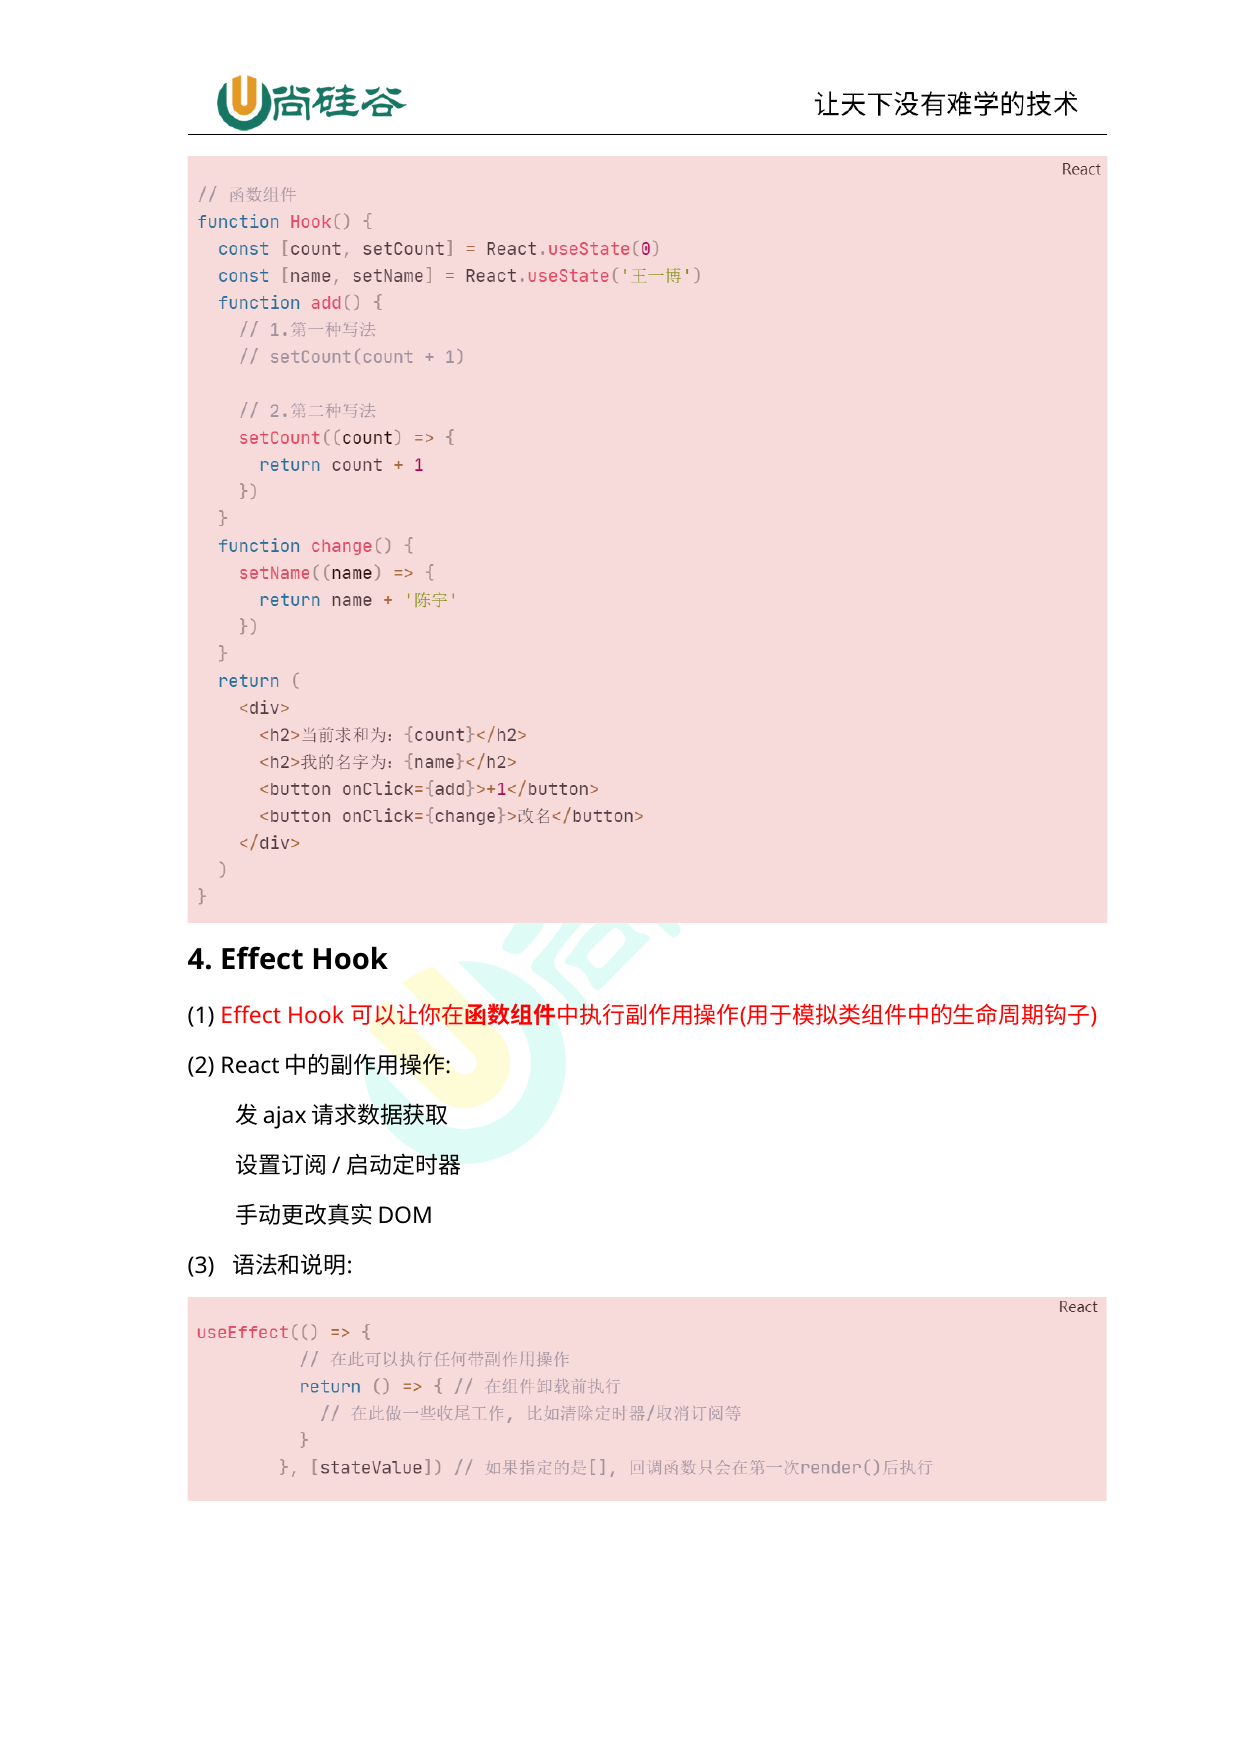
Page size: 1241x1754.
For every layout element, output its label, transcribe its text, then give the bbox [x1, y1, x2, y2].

list 设置订阅 / 启动定时器 [187, 1147, 1107, 1181]
list 手动更改真实DOM [187, 1197, 1107, 1231]
list (2) React中的副作用操作: [187, 1047, 1107, 1081]
list Effect Hook [187, 938, 1107, 978]
list 语法和说明: [187, 1247, 1107, 1281]
picture [187, 156, 1108, 923]
picture [187, 1297, 1107, 1501]
list 发ajax请求数据获取 [187, 1097, 1107, 1131]
list (1) Effect Hook 可以让你在函数组件中执行副作用操作(用于模拟类组件中的生命周期钩子) [187, 997, 1107, 1031]
picture [215, 73, 1080, 132]
